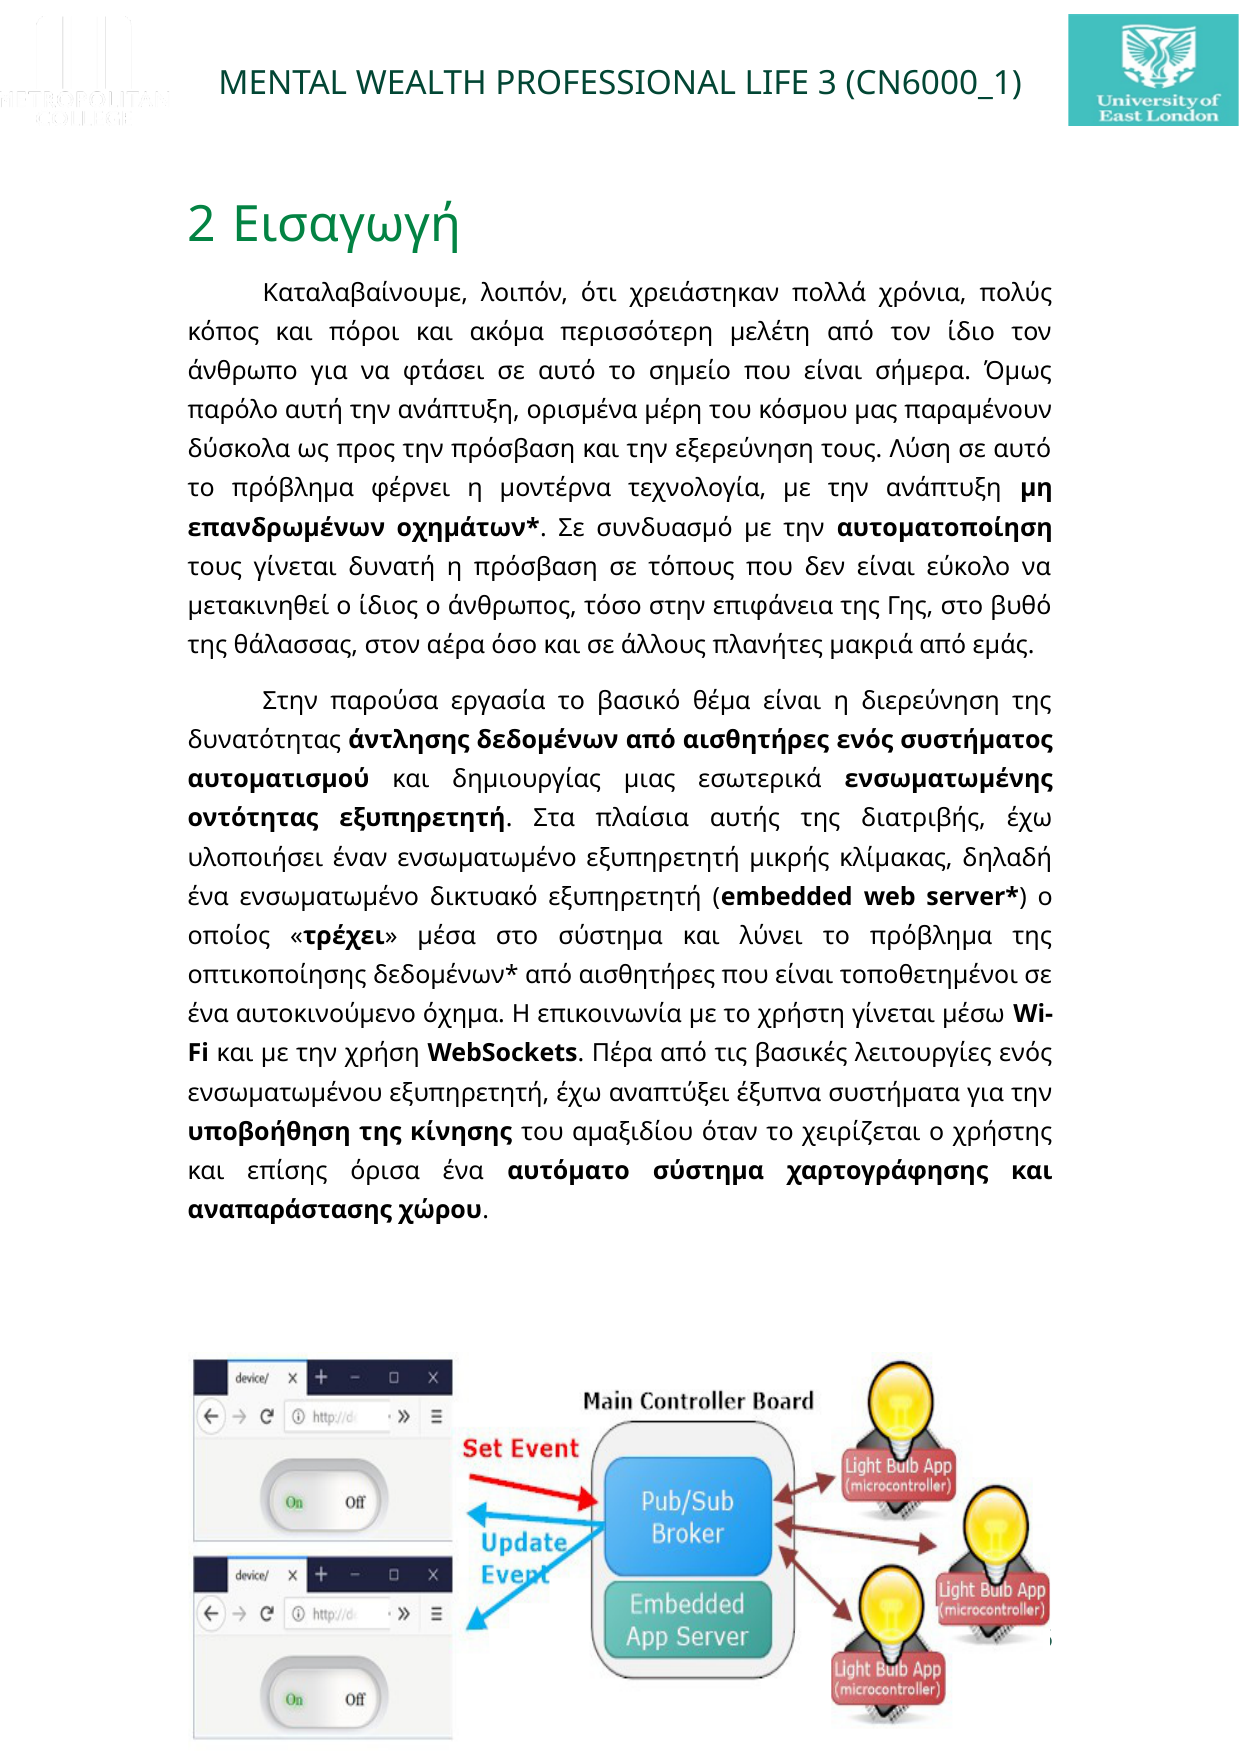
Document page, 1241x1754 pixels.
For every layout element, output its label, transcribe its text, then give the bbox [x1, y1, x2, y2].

picture [187, 1352, 1050, 1750]
text Στην παρούσα εργασία το βασικό θέμα είναι η διερεύνηση της δυνατότητας άντλησης δεδομένων από αισθητήρες ενός συστήματος αυτοματισμού και δημιουργίας μιας εσωτερικά ενσωματωμένης οντότητας εξυπηρετητή. Στα πλαίσια αυτής της διατριβής, έχω υλοποιήσει έναν ενσωματωμένο εξυπηρετητή μικρής κλίμακας, δηλαδή ένα ενσωματωμένο δικτυακό εξυπηρετητή (embedded web server*) ο οποίος «τρέχει» μέσα στο σύστημα και λύνει το πρόβλημα της οπτικοποίησης δεδομένων* από αισθητήρες που είναι τοποθετημένοι σε ένα αυτοκινούμενο όχημα. Η επικοινωνία με το χρήστη γίνεται μέσω Wi-Fi και με την χρήση WebSockets. Πέρα από τις βασικές λειτουργίες ενός ενσωματωμένου εξυπηρετητή, έχω αναπτύξει έξυπνα συστήματα για την υποβοήθηση της κίνησης του αμαξιδίου όταν το χειρίζεται ο χρήστης και επίσης όρισα ένα αυτόματο σύστημα χαρτογράφησης και αναπαράστασης χώρου. [187, 682, 1053, 1226]
text Καταλαβαίνουμε, λοιπόν, ότι χρειάστηκαν πολλά χρόνια, πολύς κόπος και πόροι και ακόμα περισσότερη μελέτη από τον ίδιο τον άνθρωπο για να φτάσει σε αυτό το σημείο που είναι σήμερα. Όμως παρόλο αυτή την ανάπτυξη, ορισμένα μέρη του κόσμου μας παραμένουν δύσκολα ως προς την πρόσβαση και την εξερεύνηση τους. Λύση σε αυτό το πρόβλημα φέρνει η μοντέρνα τεχνολογία, με την ανάπτυξη μη επανδρωμένων οχημάτων*. Σε συνδυασμό με την αυτοματοποίηση τους γίνεται δυνατή η πρόσβαση σε τόπους που δεν είναι εύκολο να μετακινηθεί ο ίδιος ο άνθρωπος, τόσο στην επιφάνεια της Γης, στο βυθό της θάλασσας, στον αέρα όσο και σε άλλους πλανήτες μακριά από εμάς. [187, 274, 1053, 661]
subtitle Εισαγωγή [187, 187, 1053, 256]
picture [0, 13, 171, 126]
picture [1066, 14, 1238, 124]
